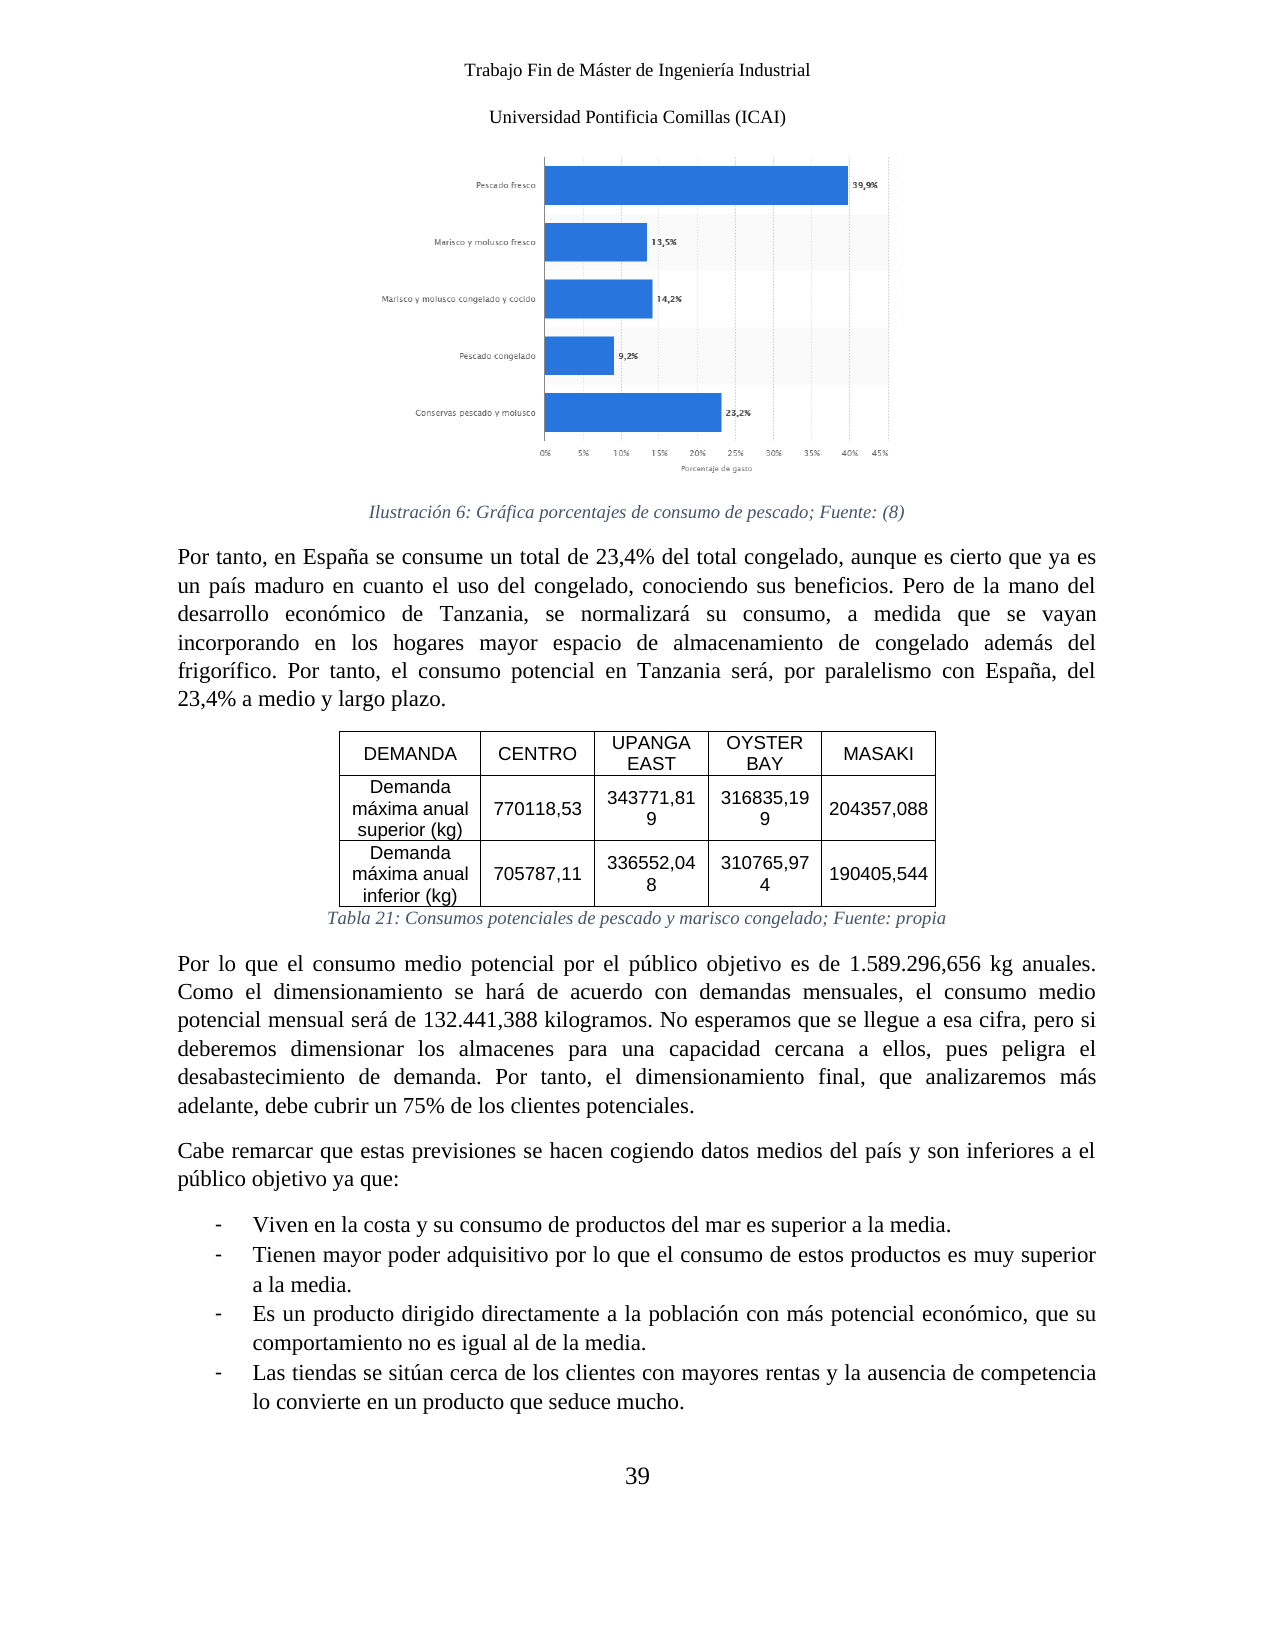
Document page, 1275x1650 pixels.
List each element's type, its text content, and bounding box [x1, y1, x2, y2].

table_cell 343771,819 [595, 776, 708, 840]
table_cell 705787,11 [481, 841, 594, 906]
table_cell Demanda máxima anual inferior (kg) [340, 841, 480, 906]
text Por lo que el consumo medio potencial por el público objetivo es de 1.589.296,656 kg anuales. Como el dimensionamiento se hará de acuerdo con demandas mensuales, el consumo medio potencial mensual será de 132.441,388 kilogramos. No esperamos que se llegue a esa cifra, pero si deberemos dimensionar los almacenes para una capacidad cercana a ellos, pues peligra el desabastecimiento de demanda. Por tanto, el dimensionamiento final, que analizaremos más adelante, debe cubrir un 75% de los clientes potenciales. [177, 949, 1098, 1118]
text Cabe remarcar que estas previsiones se hacen cogiendo datos medios del país y son inferiores a el público objetivo ya que: [177, 1137, 1098, 1192]
picture [371, 152, 904, 482]
table_header OYSTER BAY [709, 732, 821, 775]
table_header CENTRO [481, 732, 594, 775]
list Viven en la costa y su consumo de productos del mar es superior a la media. [215, 1210, 1098, 1238]
table_header MASAKI [822, 732, 935, 775]
text Por tanto, en España se consume un total de 23,4% del total congelado, aunque es cierto que ya es un país maduro en cuanto el uso del congelado, conociendo sus beneficios. Pero de la mano del desarrollo económico de Tanzania, se normalizará su consumo, a medida que se vayan incorporando en los hogares mayor espacio de almacenamiento de congelado además del frigorífico. Por tanto, el consumo potencial en Tanzania será, por paralelismo con España, del 23,4% a medio y largo plazo. [177, 543, 1098, 712]
text Ilustración 6: Gráfica porcentajes de consumo de pescado; Fuente: [177, 501, 1098, 522]
table_cell Demanda máxima anual superior (kg) [340, 776, 480, 840]
list Las tiendas se sitúan cerca de los clientes con mayores rentas y la ausencia de competencia lo convierte en un producto que seduce mucho. [215, 1358, 1098, 1414]
table_cell 310765,974 [709, 841, 821, 906]
list Tienen mayor poder adquisitivo por lo que el consumo de estos productos es muy superior a la media. [215, 1241, 1098, 1297]
table_header UPANGA EAST [595, 732, 708, 775]
table_cell 336552,048 [595, 841, 708, 906]
table_cell 316835,199 [709, 776, 821, 840]
list Es un producto dirigido directamente a la población con más potencial económico, que su comportamiento no es igual al de la media. [215, 1299, 1098, 1356]
text Tabla 21: Consumos potenciales de pescado y marisco congelado; Fuente: propia [177, 907, 1098, 929]
table_header DEMANDA [340, 732, 480, 775]
table_cell 204357,088 [822, 776, 935, 840]
table_cell 190405,544 [822, 841, 935, 906]
table_cell 770118,53 [481, 776, 594, 840]
